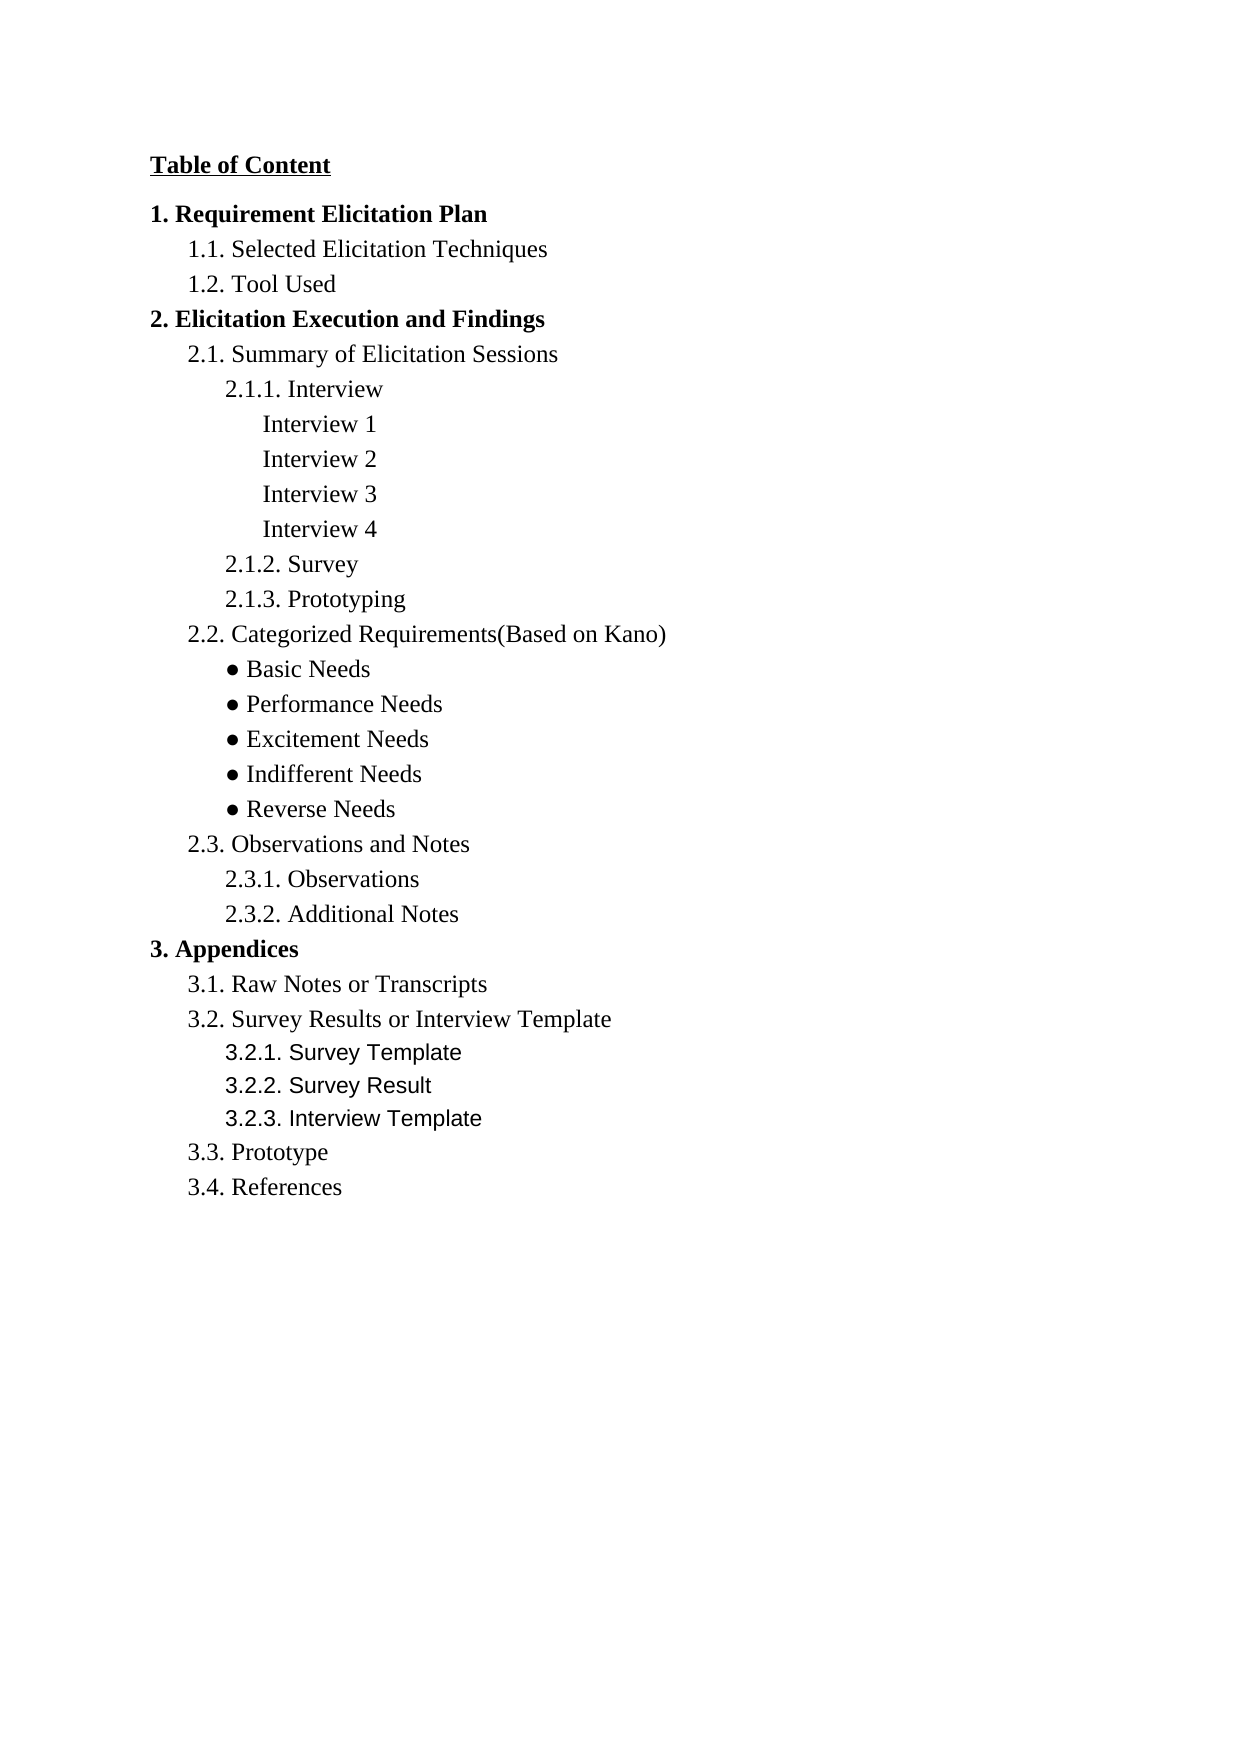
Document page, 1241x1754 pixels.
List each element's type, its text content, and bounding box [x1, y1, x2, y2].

text Table of Content [150, 150, 1090, 179]
